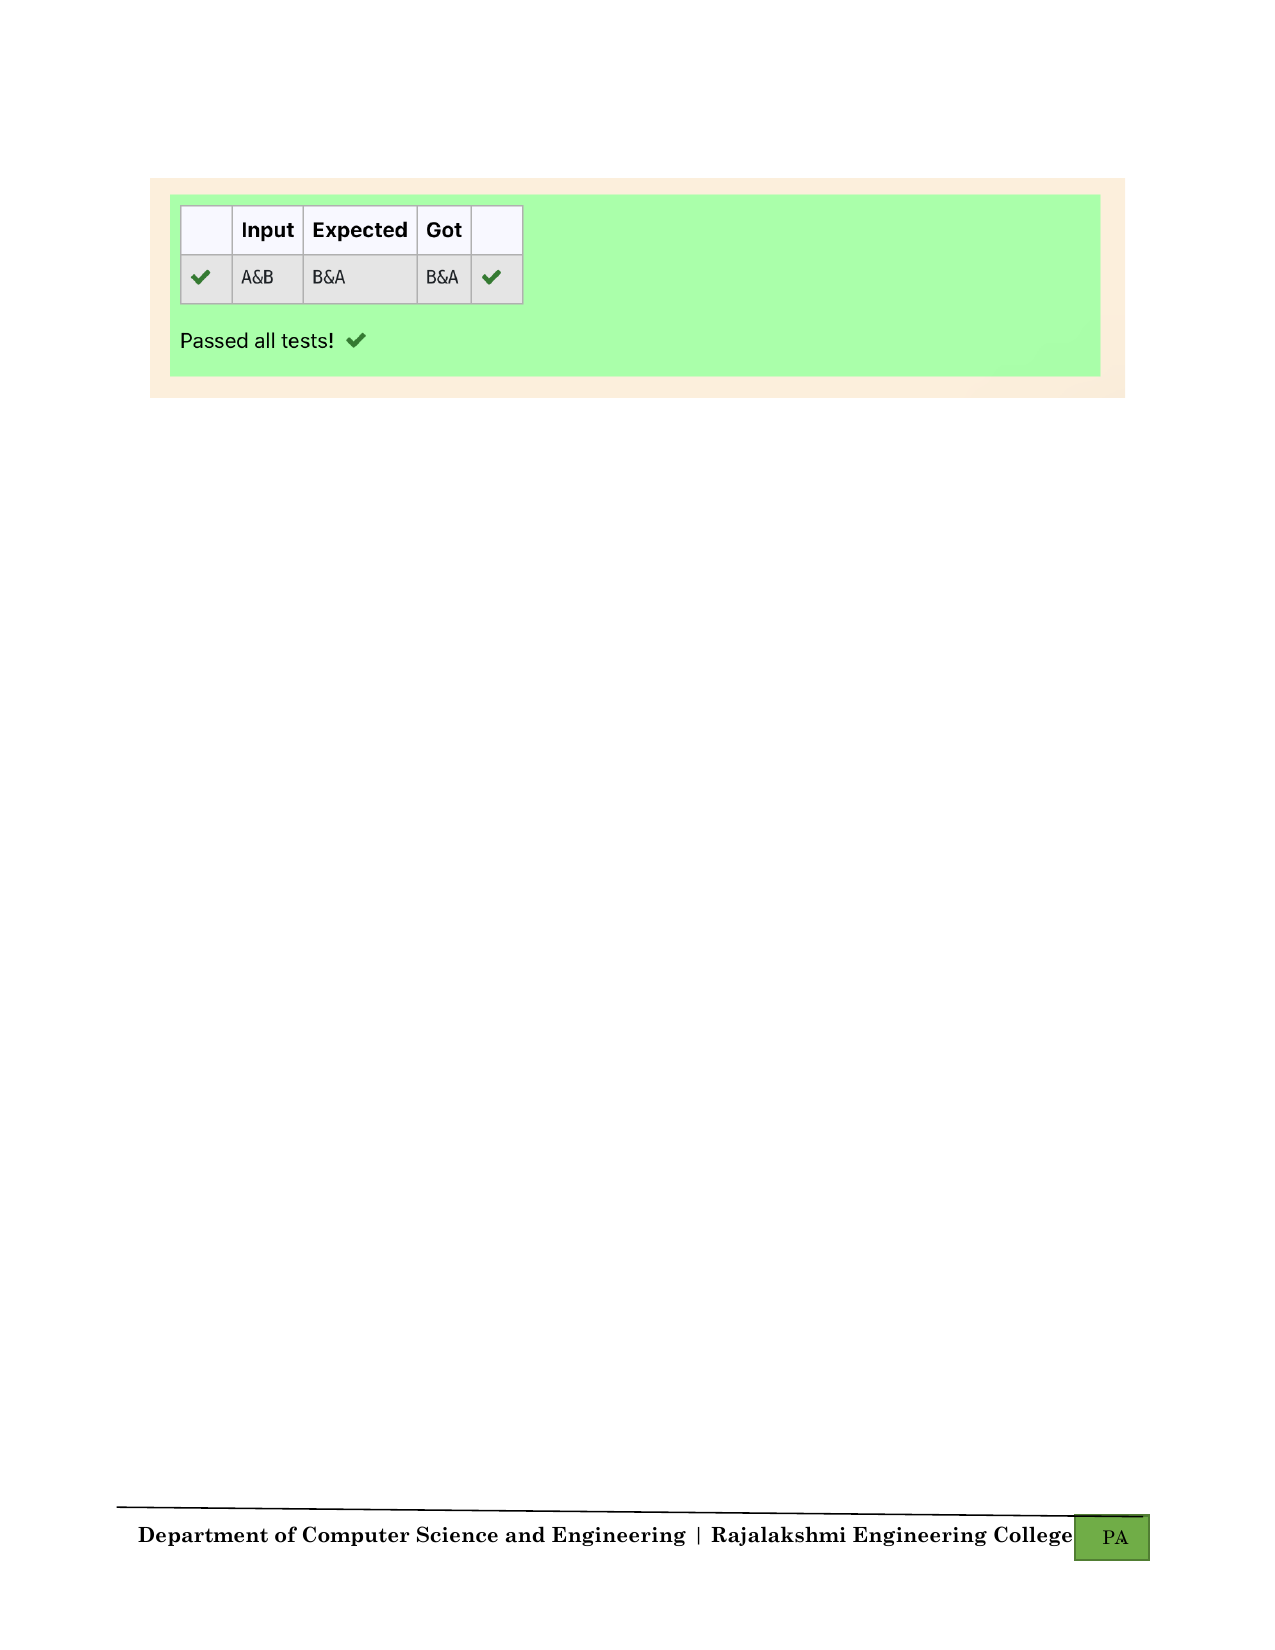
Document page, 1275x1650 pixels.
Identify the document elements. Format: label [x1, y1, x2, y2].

picture [150, 178, 1125, 398]
